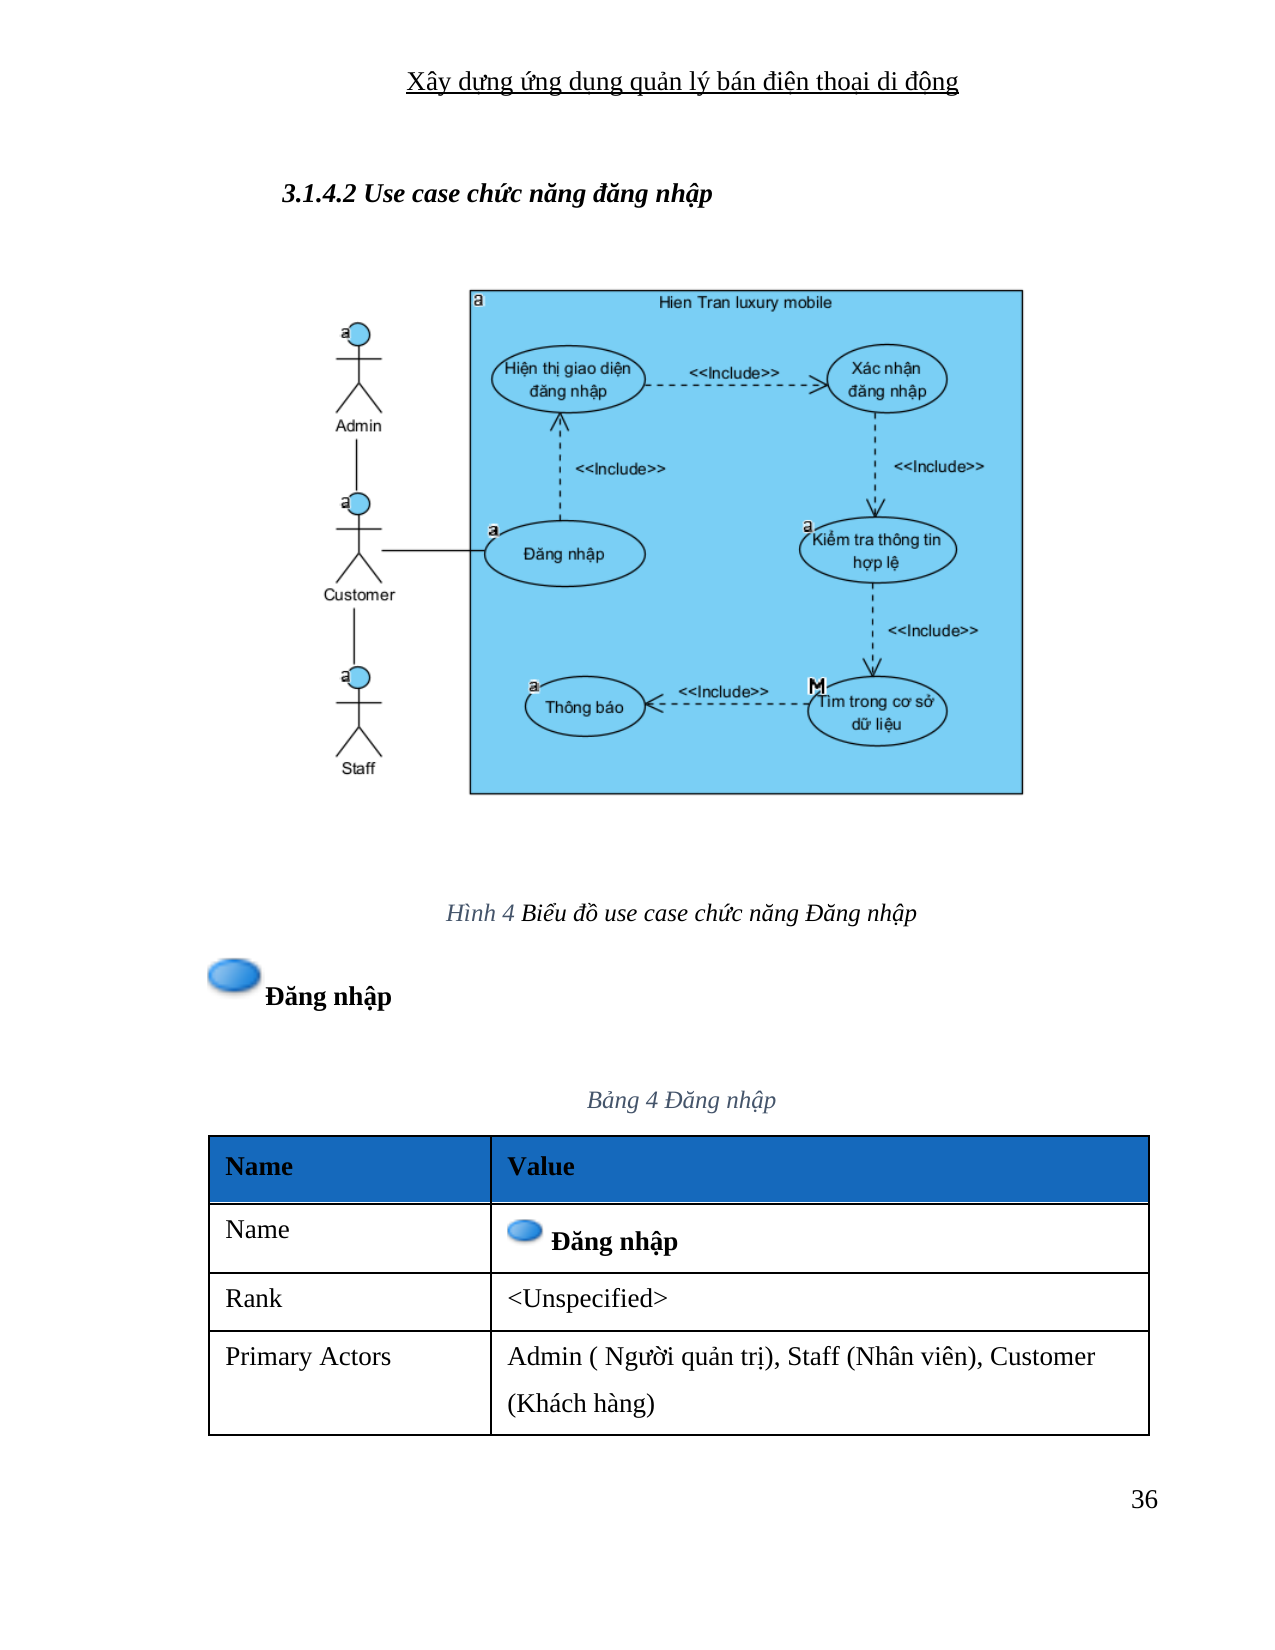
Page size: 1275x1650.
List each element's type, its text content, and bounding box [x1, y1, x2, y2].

picture [507, 1212, 544, 1250]
table_header Name [210, 1137, 490, 1202]
picture [289, 223, 1083, 870]
picture [207, 947, 265, 1006]
table_cell Rank [210, 1274, 490, 1329]
table_cell Name [210, 1205, 490, 1272]
table_header Value [492, 1137, 1148, 1202]
table_cell Admin ( Người quản trị), Staff (Nhân viên), Customer (Khách hàng) [492, 1332, 1148, 1434]
table_cell <Unspecified> [492, 1274, 1148, 1329]
text Đăng nhập [207, 947, 1158, 1011]
text Hình 4 Biểu đồ use case chức năng Đăng nhập [207, 898, 1158, 927]
table_cell Primary Actors [210, 1332, 490, 1434]
subtitle 3.1.4.2 Use case chức năng đăng nhập [282, 177, 1158, 208]
text Bảng 4 Đăng nhập [207, 1086, 1158, 1114]
table_cell Đăng nhập [492, 1205, 1148, 1272]
